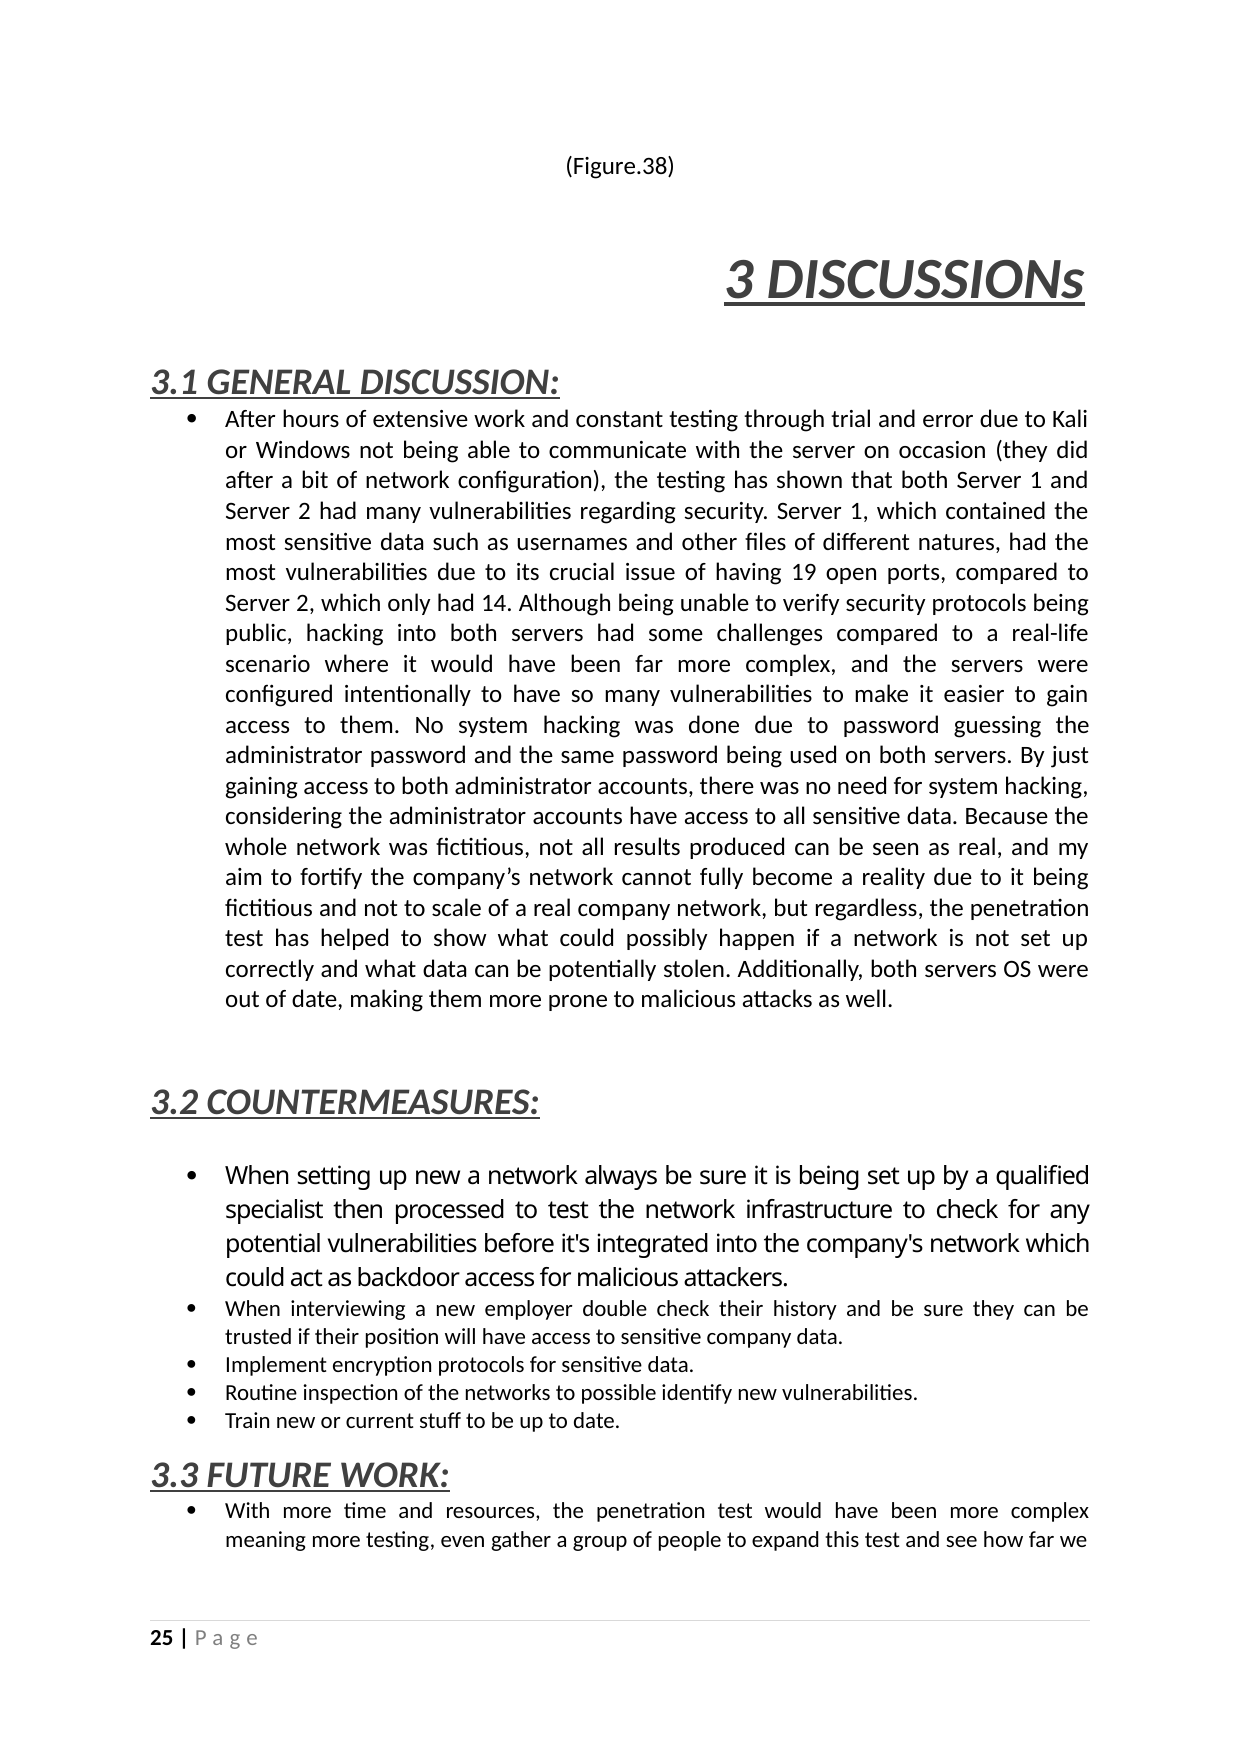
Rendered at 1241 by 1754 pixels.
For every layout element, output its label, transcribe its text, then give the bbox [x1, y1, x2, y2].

list Routine inspection of the networks to possible identify new vulnerabilities. [187, 1378, 1090, 1406]
title 3 DISCUSSIONs [150, 242, 1090, 313]
title 3.3 FUTURE WORK: [150, 1451, 1090, 1497]
list After hours of extensive work and constant testing through trial and error due to Kali or Windows not being able to communicate with the server on occasion (they did after a bit of network configuration), the testing has shown that both Server 1 and Server 2 had many vulnerabilities regarding security. Server 1, which contained the most sensitive data such as usernames and other files of different natures, had the most vulnerabilities due to its crucial issue of having 19 open ports, compared to Server 2, which only had 14. Although being unable to verify security protocols being public, hacking into both servers had some challenges compared to a real-life scenario where it would have been far more complex, and the servers were configured intentionally to have so many vulnerabilities to make it easier to gain access to them. No system hacking was done due to password guessing the administrator password and the same password being used on both servers. By just gaining access to both administrator accounts, there was no need for system hacking, considering the administrator accounts have access to all sensitive data. Because the whole network was fictitious, not all results produced can be seen as real, and my aim to fortify the company’s network cannot fully become a reality due to it being fictitious and not to scale of a real company network, but regardless, the penetration test has helped to show what could possibly happen if a network is not set up correctly and what data can be potentially stolen. Additionally, both servers OS were out of date, making them more prone to malicious attacks as well. [187, 404, 1090, 1014]
title 3.1 GENERAL DISCUSSION: [150, 358, 1090, 404]
text (Figure.38) [150, 150, 1090, 181]
title 3.2 COUNTERMEASURES: [150, 1078, 1090, 1124]
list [187, 1497, 1090, 1553]
list Train new or current stuff to be up to date. [187, 1406, 1090, 1434]
list When interviewing a new employer double check their history and be sure they can be trusted if their position will have access to sensitive company data. [187, 1294, 1090, 1350]
list Implement encryption protocols for sensitive data. [187, 1350, 1090, 1378]
title When setting up new a network always be sure it is being set up by a qualified specialist then processed to test the network infrastructure to check for any potential vulnerabilities before it's integrated into the company's network which could act as backdoor access for malicious attackers. [187, 1158, 1090, 1294]
